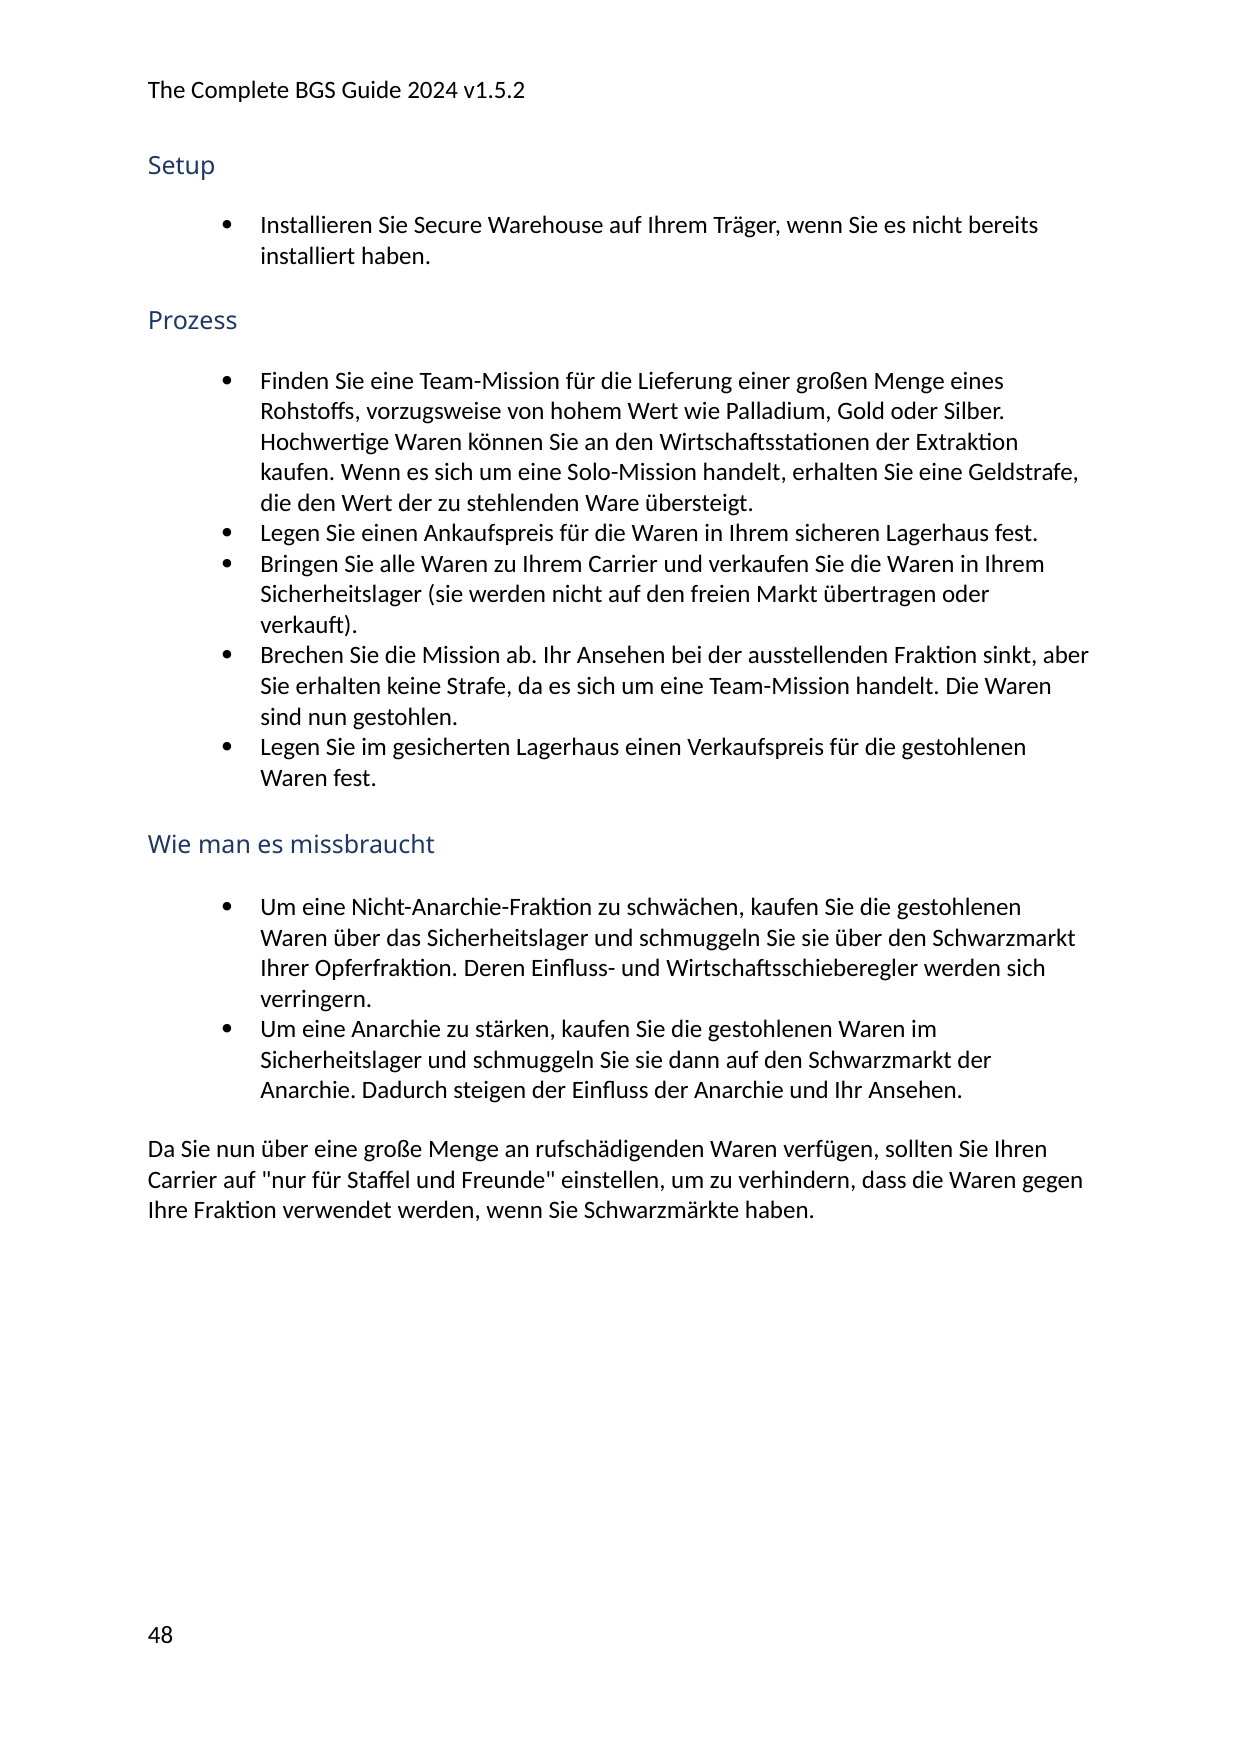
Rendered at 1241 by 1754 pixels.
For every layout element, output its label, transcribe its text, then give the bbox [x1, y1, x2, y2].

subtitle Prozess [148, 303, 1093, 337]
list Um eine Nicht-Anarchie-Fraktion zu schwächen, kaufen Sie die gestohlenen Waren über das Sicherheitslager und schmuggeln Sie sie über den Schwarzmarkt Ihrer Opferfraktion. Deren Einfluss- und Wirtschaftsschieberegler werden sich verringern. [223, 892, 1093, 1014]
list Brechen Sie die Mission ab. Ihr Ansehen bei der ausstellenden Fraktion sinkt, aber Sie erhalten keine Strafe, da es sich um eine Team-Mission handelt. Die Waren sind nun gestohlen. [223, 640, 1093, 731]
text Da Sie nun über eine große Menge an rufschädigenden Waren verfügen, sollten Sie Ihren Carrier auf "nur für Staffel und Freunde" einstellen, um zu verhindern, dass die Waren gegen Ihre Fraktion verwendet werden, wenn Sie Schwarzmärkte haben. [148, 1133, 1093, 1225]
list Um eine Anarchie zu stärken, kaufen Sie die gestohlenen Waren im Sicherheitslager und schmuggeln Sie sie dann auf den Schwarzmarkt der Anarchie. Dadurch steigen der Einfluss der Anarchie und Ihr Ansehen. [223, 1014, 1093, 1105]
subtitle Wie man es missbraucht [148, 827, 1093, 861]
list Legen Sie einen Ankaufspreis für die Waren in Ihrem sicheren Lagerhaus fest. [223, 518, 1093, 548]
list Bringen Sie alle Waren zu Ihrem Carrier und verkaufen Sie die Waren in Ihrem Sicherheitslager (sie werden nicht auf den freien Markt übertragen oder verkauft). [223, 548, 1093, 640]
list Finden Sie eine Team-Mission für die Lieferung einer großen Menge eines Rohstoffs, vorzugsweise von hohem Wert wie Palladium, Gold oder Silber. Hochwertige Waren können Sie an den Wirtschaftsstationen der Extraktion kaufen. Wenn es sich um eine Solo-Mission handelt, erhalten Sie eine Geldstrafe, die den Wert der zu stehlenden Ware übersteigt. [223, 365, 1093, 518]
list Installieren Sie Secure Warehouse auf Ihrem Träger, wenn Sie es nicht bereits installiert haben. [223, 210, 1093, 271]
list Legen Sie im gesicherten Lagerhaus einen Verkaufspreis für die gestohlenen Waren fest. [223, 731, 1093, 792]
subtitle Setup [148, 148, 1093, 182]
